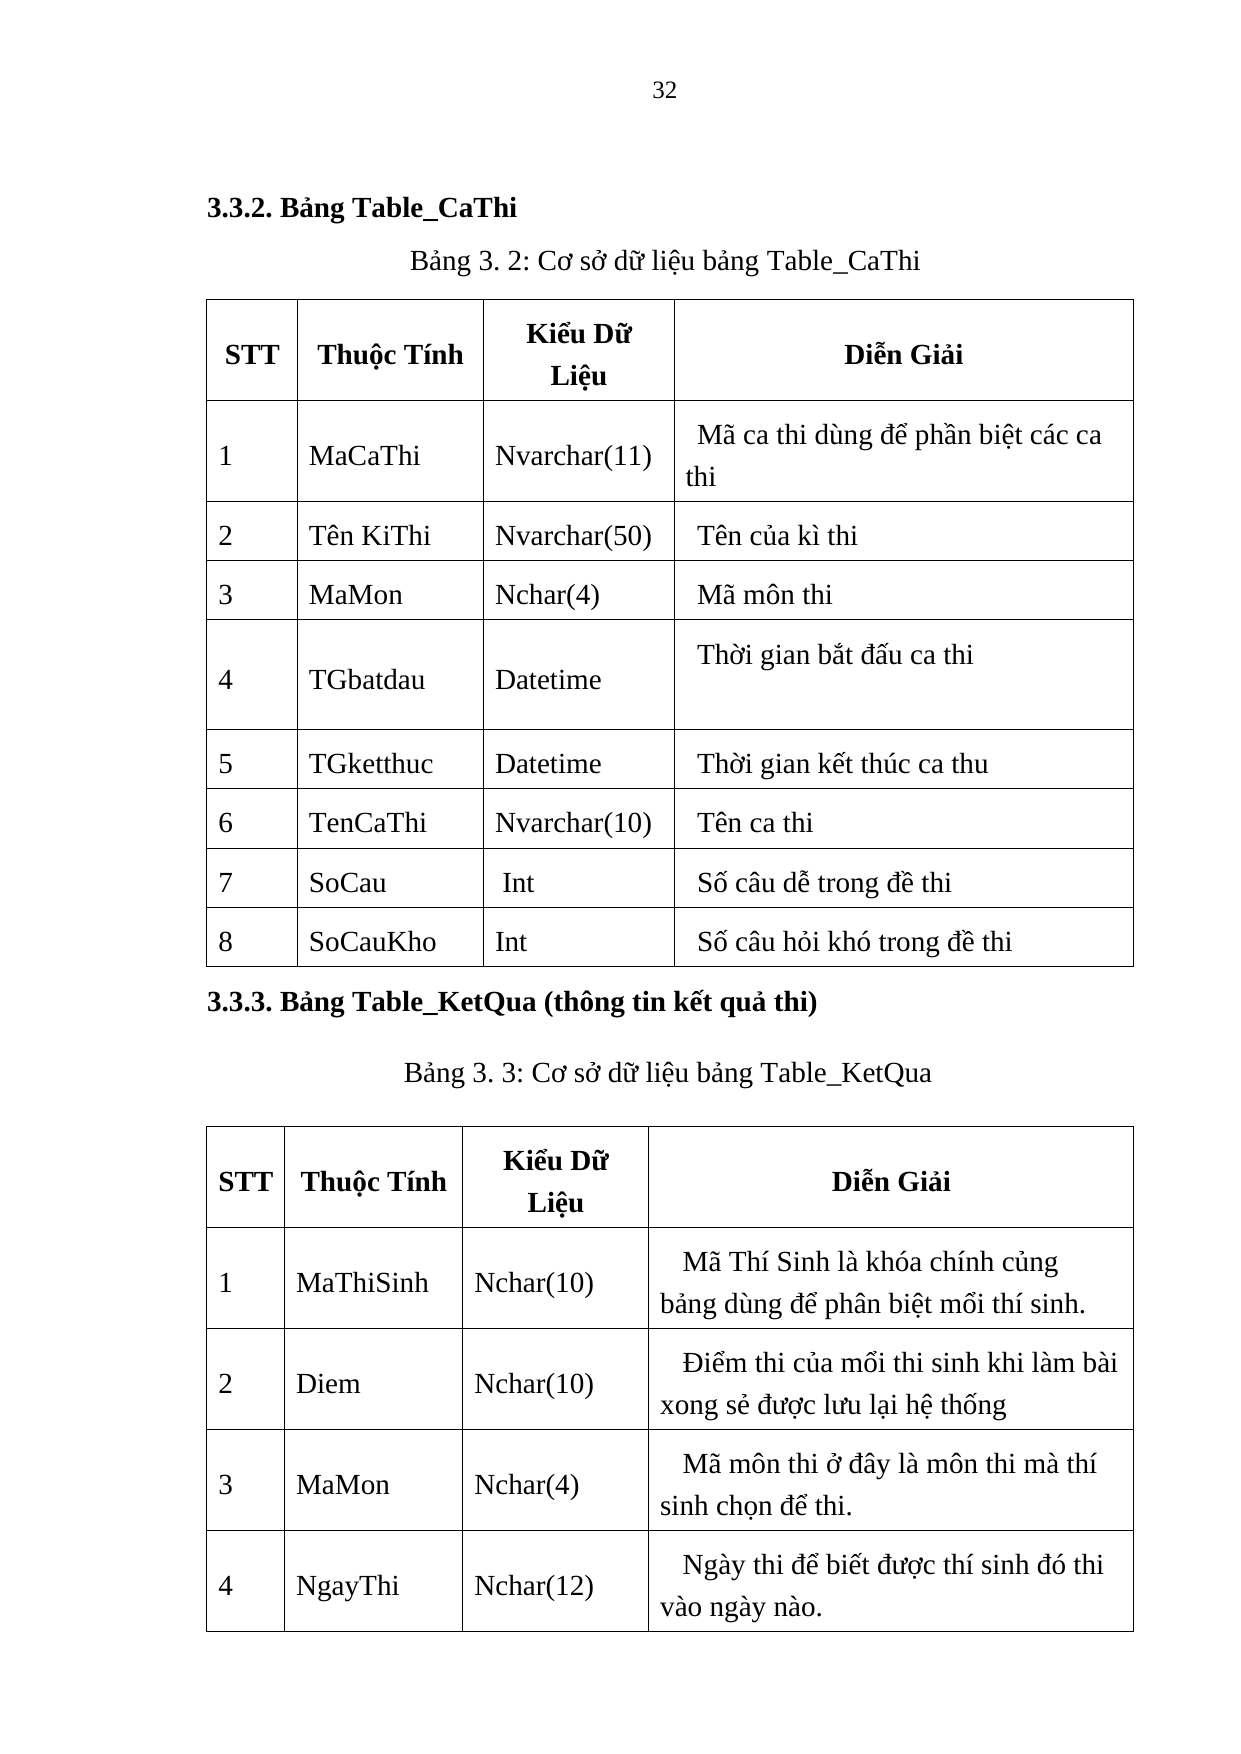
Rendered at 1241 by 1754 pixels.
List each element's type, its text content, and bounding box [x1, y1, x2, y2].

table_cell Mã môn thi ở đây là môn thi mà thí sinh chọn để thi. [649, 1430, 1133, 1530]
table_cell NgayThi [285, 1531, 462, 1631]
table_cell Int [484, 908, 674, 966]
table_cell 2 [207, 1329, 284, 1429]
table_cell TenCaThi [298, 789, 483, 847]
table_cell Thời gian bắt đấu ca thi [675, 620, 1133, 729]
table_cell Nchar(4) [463, 1430, 648, 1530]
table_cell 5 [207, 730, 297, 788]
table_cell 6 [207, 789, 297, 847]
table_cell SoCauKho [298, 908, 483, 966]
table_cell Tên ca thi [675, 789, 1133, 847]
table_cell Mã Thí Sinh là khóa chính củng bảng dùng để phân biệt mổi thí sinh. [649, 1228, 1133, 1328]
table_cell SoCau [298, 849, 483, 907]
table_cell Ngày thi để biết được thí sinh đó thi vào ngày nào. [649, 1531, 1133, 1631]
table_cell TGketthuc [298, 730, 483, 788]
table_cell Nchar(10) [463, 1329, 648, 1429]
table_header STT [207, 1127, 284, 1227]
table_header STT [207, 300, 297, 399]
table_cell MaThiSinh [285, 1228, 462, 1328]
table_header Diễn Giải [649, 1127, 1133, 1227]
table_header Diễn Giải [675, 300, 1133, 399]
table_cell Số câu dễ trong đề thi [675, 849, 1133, 907]
table_cell 1 [207, 1228, 284, 1328]
table_header Kiểu Dữ Liệu [484, 300, 674, 399]
table_cell Tên KiThi [298, 502, 483, 560]
table_header Thuộc Tính [298, 300, 483, 399]
table_header Kiểu Dữ Liệu [463, 1127, 648, 1227]
table_cell Datetime [484, 620, 674, 729]
table_cell 1 [207, 401, 297, 501]
table_cell Điểm thi của mổi thi sinh khi làm bài xong sẻ được lưu lại hệ thống [649, 1329, 1133, 1429]
subtitle 3.3.3. Bảng Table_KetQua (thông tin kết quả thi) [207, 976, 1122, 1017]
table_cell 7 [207, 849, 297, 907]
table_cell Nchar(12) [463, 1531, 648, 1631]
table_cell TGbatdau [298, 620, 483, 729]
table_cell Tên của kì thi [675, 502, 1133, 560]
subtitle 3.3.2. Bảng Table_CaThi [207, 182, 1122, 224]
table_cell Datetime [484, 730, 674, 788]
table_cell 3 [207, 561, 297, 619]
table_cell 4 [207, 620, 297, 729]
table_cell 3 [207, 1430, 284, 1530]
table_cell Nvarchar(10) [484, 789, 674, 847]
table_cell Nvarchar(11) [484, 401, 674, 501]
table_cell Int [484, 849, 674, 907]
table_cell Diem [285, 1329, 462, 1429]
table_cell Nvarchar(50) [484, 502, 674, 560]
table_cell Mã môn thi [675, 561, 1133, 619]
table_cell Số câu hỏi khó trong đề thi [675, 908, 1133, 966]
table_cell Nchar(4) [484, 561, 674, 619]
table_cell Thời gian kết thúc ca thu [675, 730, 1133, 788]
table_cell 8 [207, 908, 297, 966]
table_cell MaMon [298, 561, 483, 619]
table_header Thuộc Tính [285, 1127, 462, 1227]
table_cell Mã ca thi dùng để phần biệt các ca thi [675, 401, 1133, 501]
table_cell Nchar(10) [463, 1228, 648, 1328]
table_cell MaMon [285, 1430, 462, 1530]
table_cell MaCaThi [298, 401, 483, 501]
table_cell 2 [207, 502, 297, 560]
table_cell 4 [207, 1531, 284, 1631]
